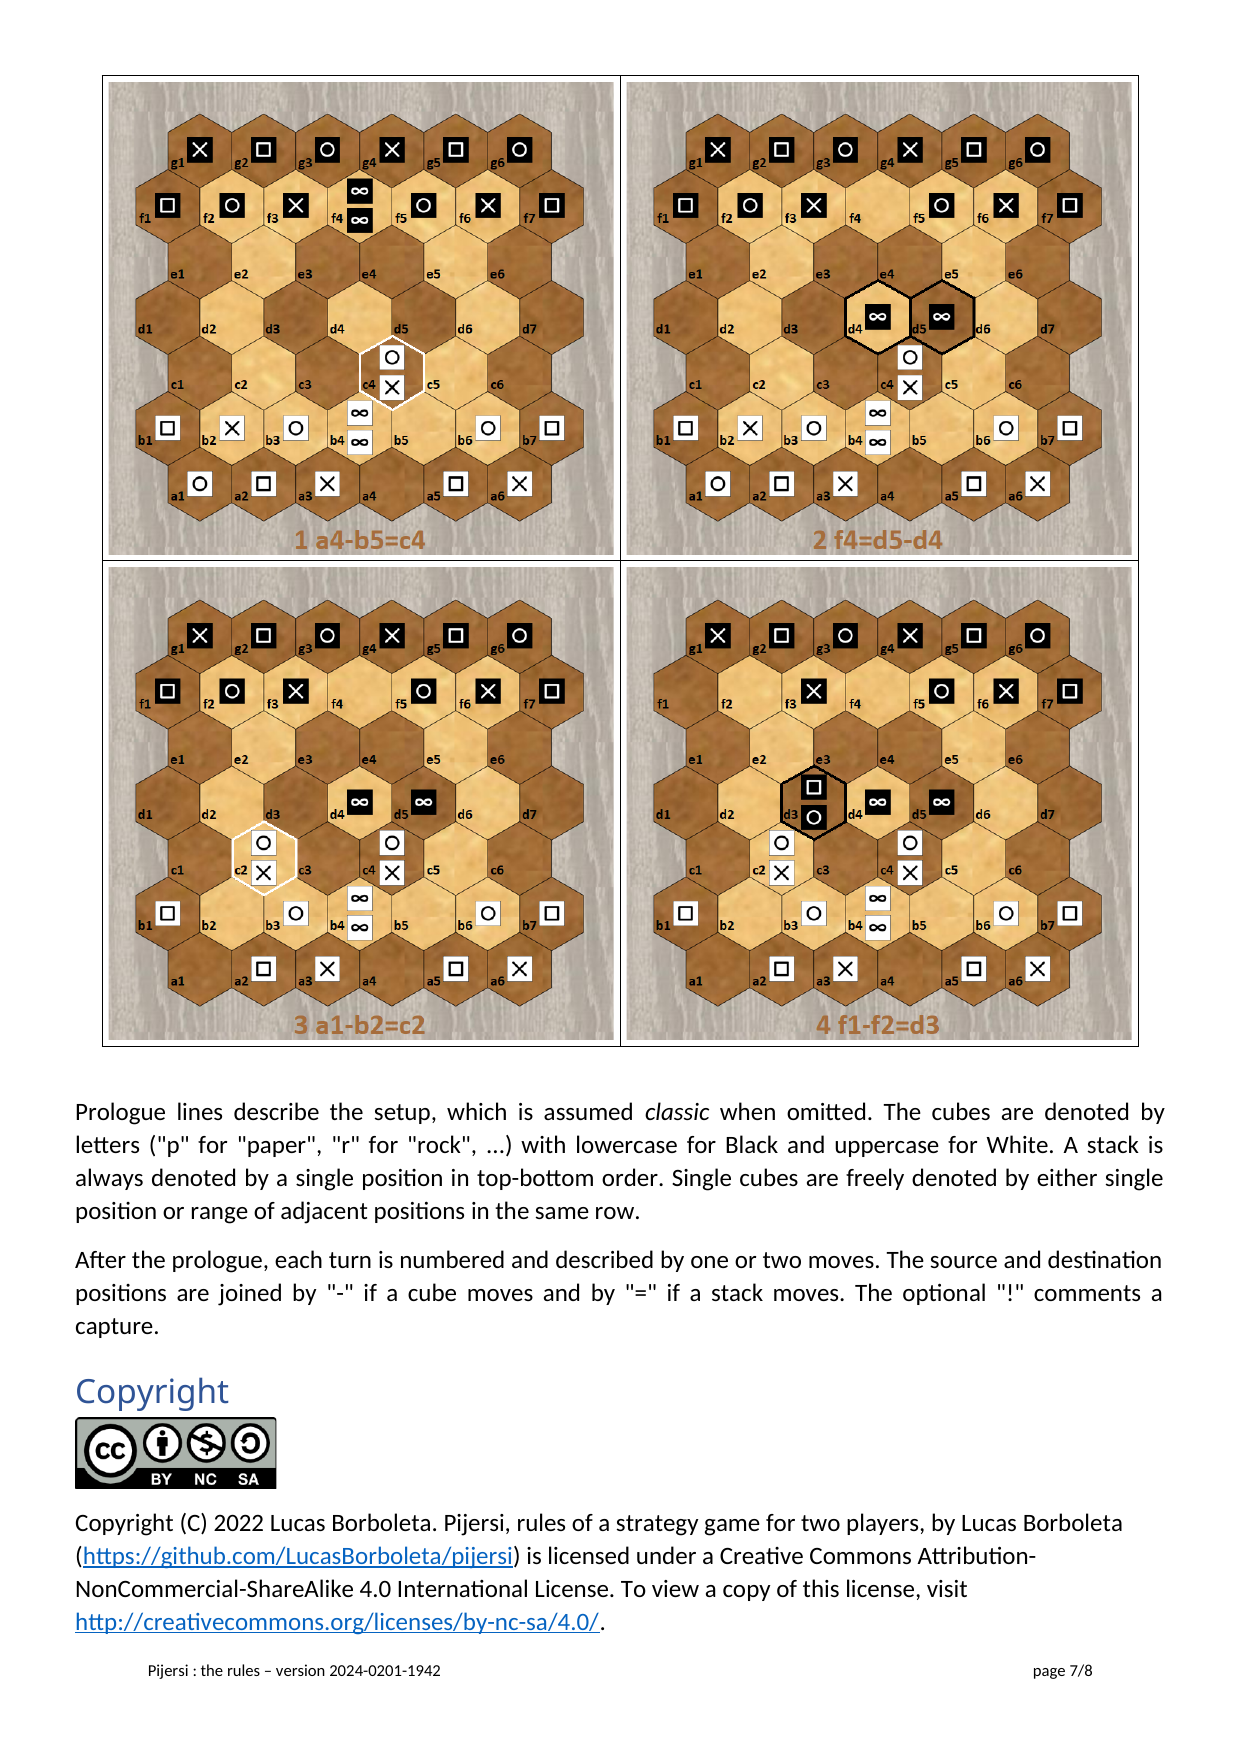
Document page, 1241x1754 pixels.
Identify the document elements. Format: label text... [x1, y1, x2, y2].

text Copyright (C) 2022 Lucas Borboleta. Pijersi, rules of a strategy game for two players, by Lucas Borboleta (https://github.com/LucasBorboleta/pijersi) is licensed under a Creative Commons Attribution-NonCommercial-ShareAlike 4.0 International License. To view a copy of this license, visit http://creativecommons.org/licenses/by-nc-sa/4.0/. [75, 1507, 1165, 1636]
picture [108, 567, 614, 1040]
table_cell [621, 561, 1138, 1046]
subtitle Copyright [75, 1368, 1165, 1414]
table_cell [103, 76, 620, 560]
picture [626, 82, 1132, 555]
picture [108, 82, 614, 555]
picture [75, 1417, 277, 1489]
table_cell [621, 76, 1138, 560]
text Prologue lines describe the setup, which is assumed classic when omitted. The cubes are denoted by letters ("p" for "paper", "r" for "rock", ...) with lowercase for Black and uppercase for White. A stack is always denoted by a single position in top-bottom order. Single cubes are freely denoted by either single position or range of adjacent positions in the same row. [75, 1096, 1165, 1226]
picture [626, 567, 1132, 1040]
text After the prologue, each turn is numbered and described by one or two moves. The source and destination positions are joined by "-" if a cube moves and by "=" if a stack moves. The optional "!" comments a capture. [75, 1244, 1165, 1341]
table_cell [103, 561, 620, 1046]
